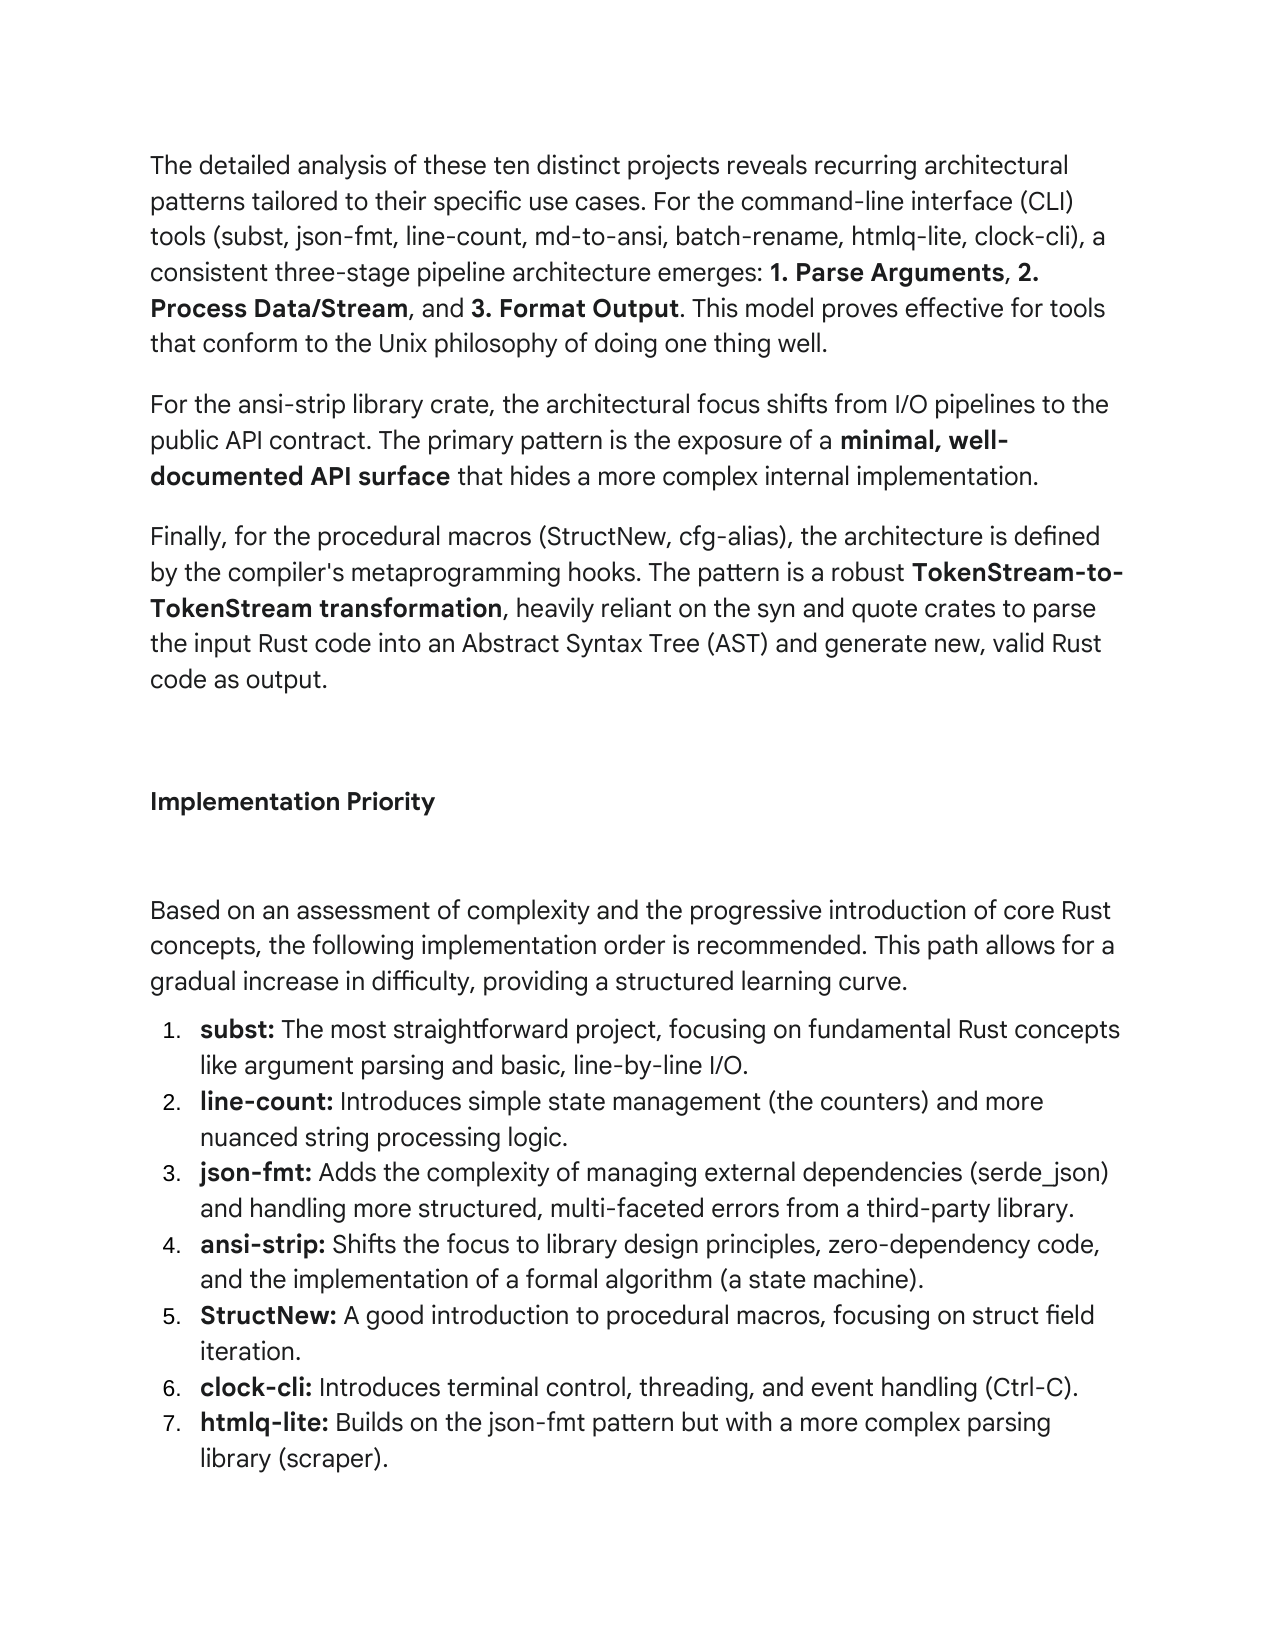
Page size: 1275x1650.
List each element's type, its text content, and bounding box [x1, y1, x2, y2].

list htmlq-lite: Builds on the json-fmt pattern but with a more complex parsing library (scraper). [162, 1408, 1125, 1475]
list subst: The most straightforward project, focusing on fundamental Rust concepts like argument parsing and basic, line-by-line I/O. [162, 1014, 1125, 1082]
list ansi-strip: Shifts the focus to library design principles, zero-dependency code, and the implementation of a formal algorithm (a state machine). [162, 1229, 1125, 1296]
list line-count: Introduces simple state management (the counters) and more nuanced string processing logic. [162, 1086, 1125, 1153]
text Finally, for the procedural macros (StructNew, cfg-alias), the architecture is defined by the compiler's metaprogramming hooks. The pattern is a robust TokenStream-to-TokenStream transformation, heavily reliant on the syn and quote crates to parse the input Rust code into an Abstract Syntax Tree (AST) and generate new, valid Rust code as output. [150, 522, 1125, 696]
list json-fmt: Adds the complexity of managing external dependencies (serde_json) and handling more structured, multi-faceted errors from a third-party library. [162, 1157, 1125, 1224]
text Based on an assessment of complexity and the progressive introduction of core Rust concepts, the following implementation order is recommended. This path allows for a gradual increase in difficulty, providing a structured learning curve. [150, 895, 1125, 998]
subtitle Implementation Priority [150, 786, 1125, 817]
list StructNew: A good introduction to procedural macros, focusing on struct field iteration. [162, 1300, 1125, 1367]
text For the ansi-strip library crate, the architectural focus shifts from I/O pipelines to the public API contract. The primary pattern is the exposure of a minimal, well-documented API surface that hides a more complex internal implementation. [150, 389, 1125, 492]
text The detailed analysis of these ten distinct projects reveals recurring architectural patterns tailored to their specific use cases. For the command-line interface (CLI) tools (subst, json-fmt, line-count, md-to-ansi, batch-rename, htmlq-lite, clock-cli), a consistent three-stage pipeline architecture emerges: 1. Parse Arguments, 2. Process Data/Stream, and 3. Format Output. This model proves effective for tools that conform to the Unix philosophy of doing one thing well. [150, 150, 1125, 360]
list clock-cli: Introduces terminal control, threading, and event handling (Ctrl-C). [162, 1372, 1125, 1403]
